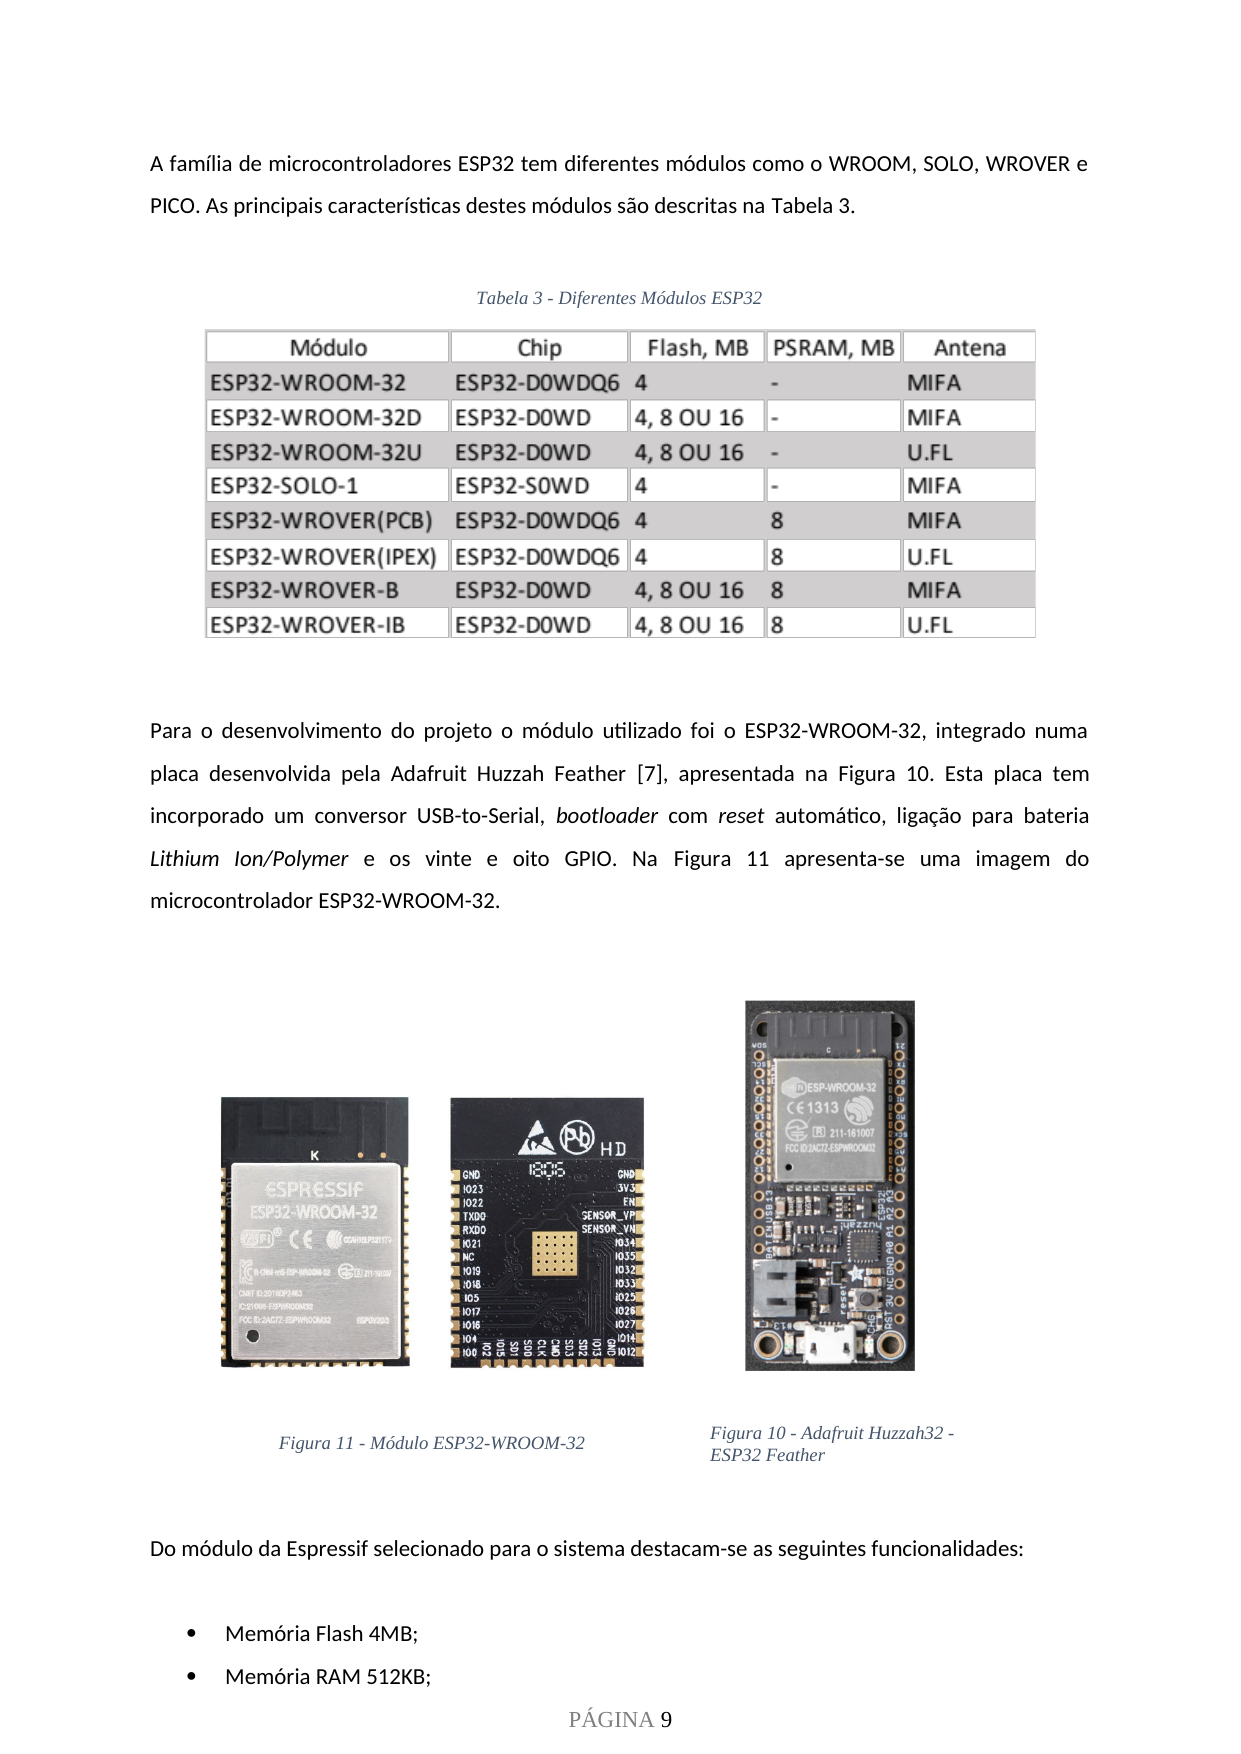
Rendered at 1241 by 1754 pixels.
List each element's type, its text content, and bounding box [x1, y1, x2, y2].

picture [218, 1093, 647, 1371]
picture [746, 1001, 914, 1370]
text Para o desenvolvimento do projeto o módulo utilizado foi o ESP32-WROOM-32, integrado numa placa desenvolvida pela Adafruit Huzzah Feather, apresentada na Figura 10. Esta placa tem incorporado um conversor USB-to-Serial, bootloader com reset automático, ligação para bateria Lithium Ion/Polymer e os vinte e oito GPIO. Na Figura 11 apresenta-se uma imagem do microcontrolador ESP32-WROOM-32. [150, 717, 1090, 915]
list Memória Flash 4MB; [187, 1619, 1090, 1647]
text Tabela 3 - Diferentes Módulos ESP32 [150, 287, 1090, 308]
text Do módulo da Espressif selecionado para o sistema destacam-se as seguintes funcionalidades: [150, 1534, 1090, 1562]
text A família de microcontroladores ESP32 tem diferentes módulos como o WROOM, SOLO, WROVER e PICO. As principais características destes módulos são descritas na Tabela 3. [150, 149, 1090, 220]
list Memória RAM 512KB; [187, 1662, 1090, 1690]
